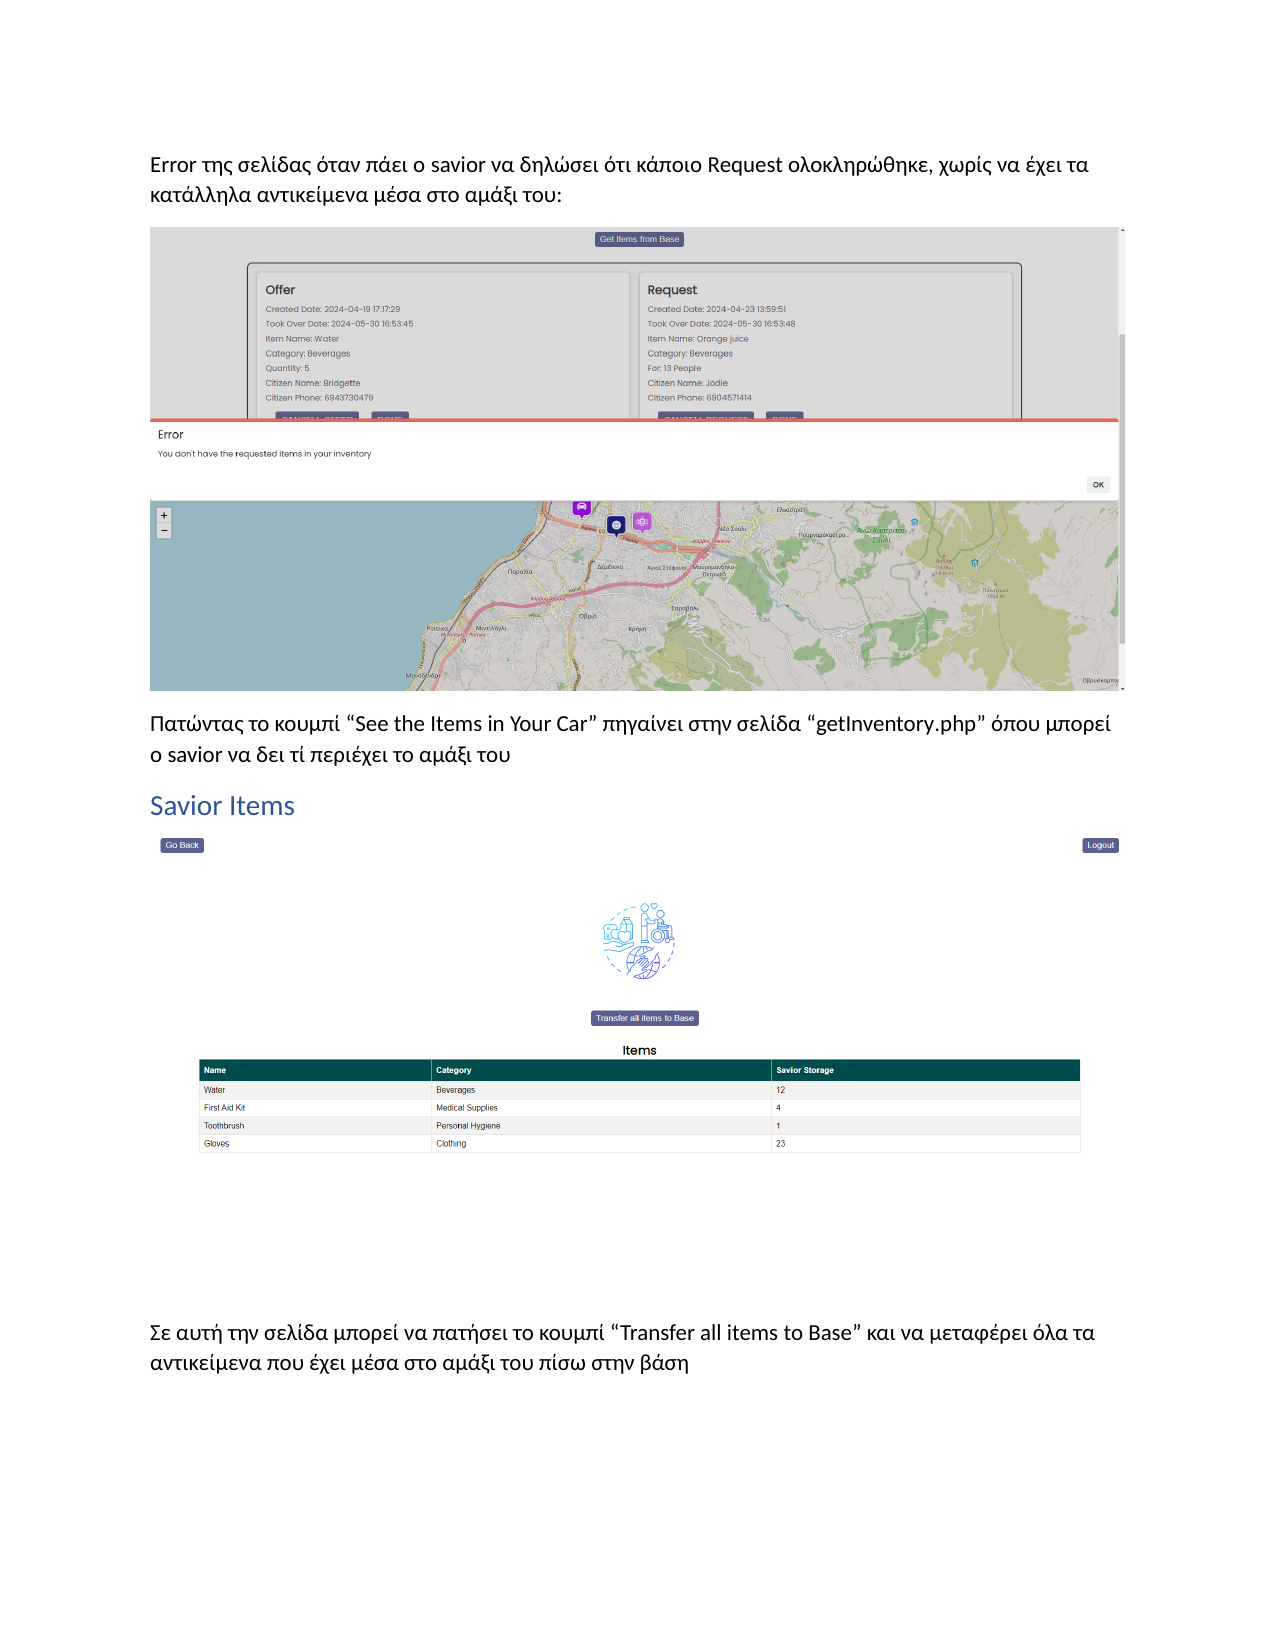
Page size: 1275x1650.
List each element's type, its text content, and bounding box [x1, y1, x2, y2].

text Πατώντας το κουμπί “See the Items in Your Car” πηγαίνει στην σελίδα “getInventory.php” όπου μπορεί ο savior να δει τί περιέχει το αμάξι του [150, 709, 1125, 768]
text Σε αυτή την σελίδα μπορεί να πατήσει το κουμπί “Transfer all items to Base” και να μεταφέρει όλα τα αντικείμενα που έχει μέσα στο αμάξι του πίσω στην βάση [150, 1318, 1125, 1376]
subtitle Savior Items [150, 787, 1125, 822]
picture [150, 833, 1125, 1299]
text Error της σελίδας όταν πάει ο savior να δηλώσει ότι κάποιο Request ολοκληρώθηκε, χωρίς να έχει τα κατάλληλα αντικείμενα μέσα στο αμάξι του: [150, 150, 1125, 208]
picture [150, 227, 1125, 691]
